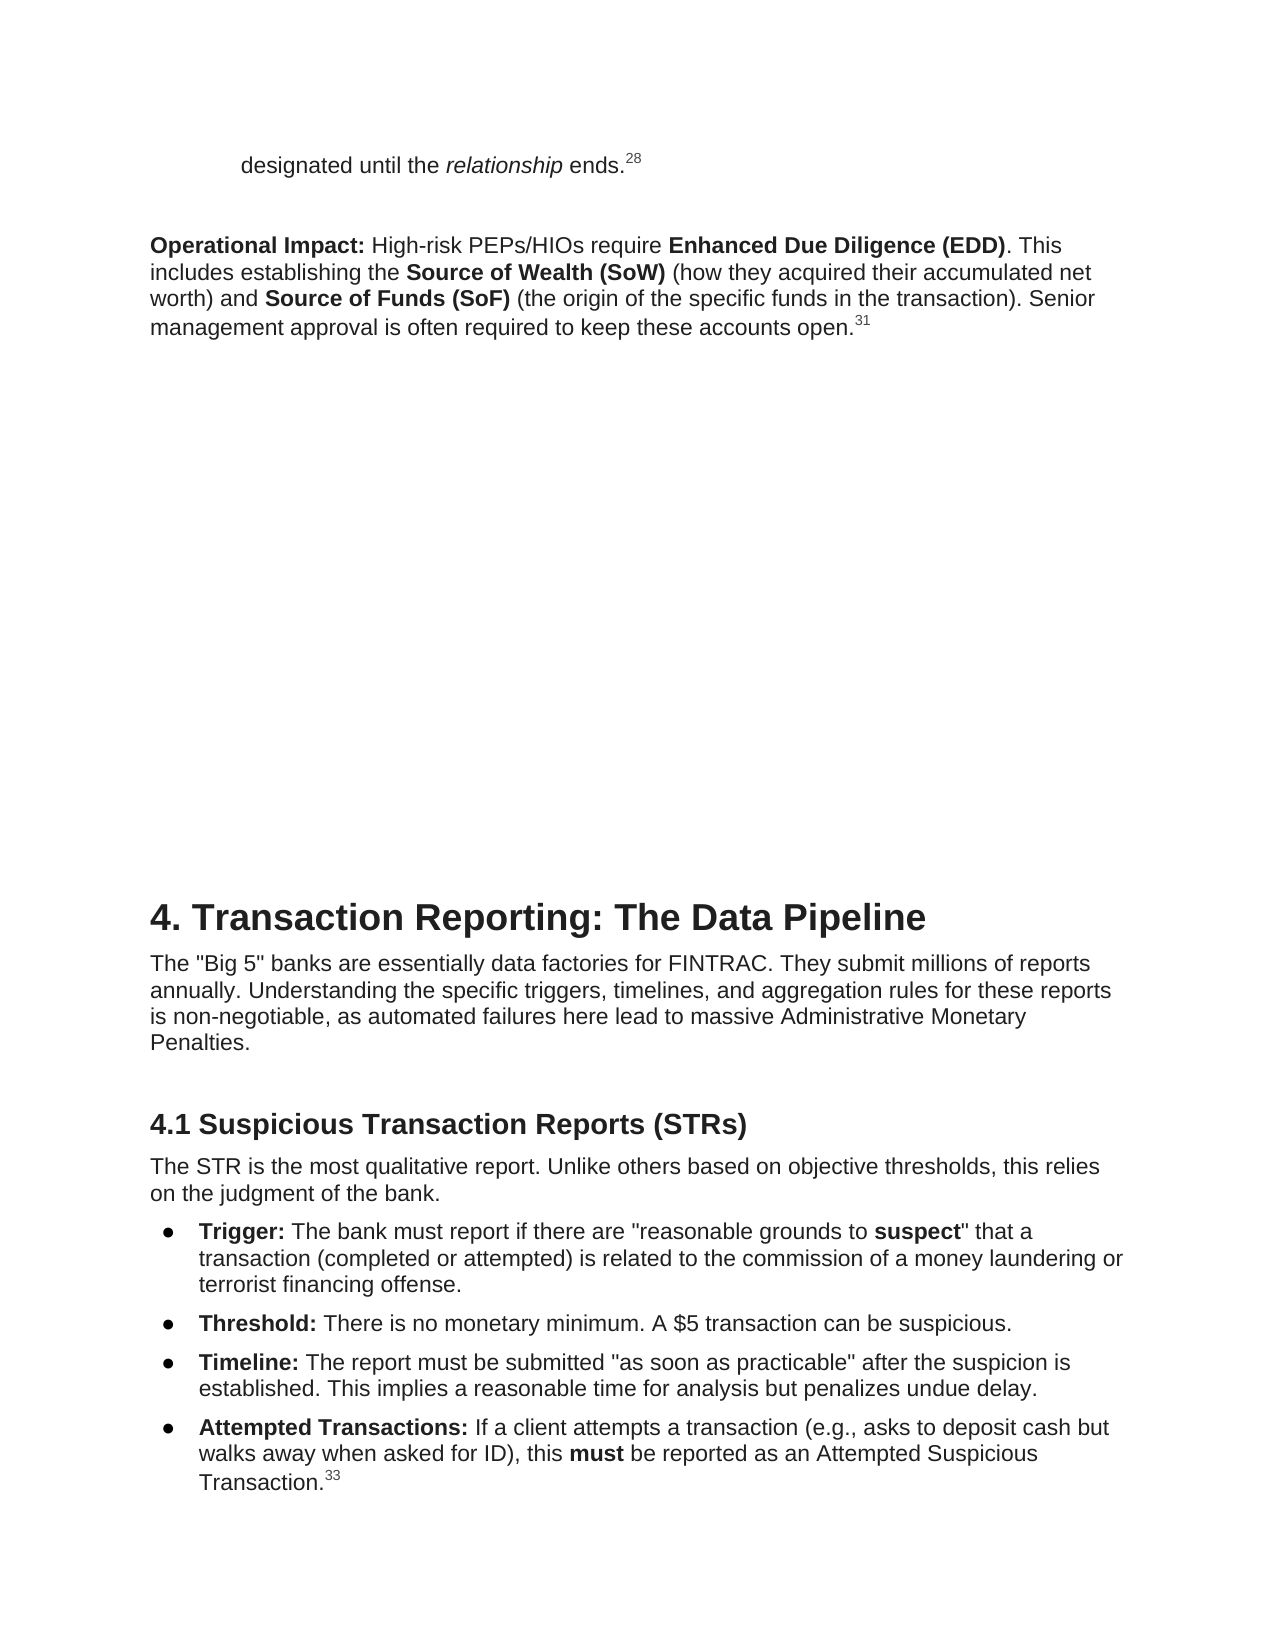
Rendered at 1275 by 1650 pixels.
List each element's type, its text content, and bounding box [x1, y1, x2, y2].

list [203, 150, 1125, 179]
list Attempted Transactions: If a client attempts a transaction (e.g., asks to deposit cash but walks away when asked for ID), this must be reported as an Attempted Suspicious Transaction.33 [161, 1414, 1125, 1495]
subtitle 4. Transaction Reporting: The Data Pipeline [150, 895, 1125, 938]
text The "Big 5" banks are essentially data factories for FINTRAC. They submit millions of reports annually. Understanding the specific triggers, timelines, and aggregation rules for these reports is non-negotiable, as automated failures here lead to massive Administrative Monetary Penalties. [150, 950, 1125, 1056]
subtitle 4.1 Suspicious Transaction Reports (STRs) [150, 1107, 1125, 1141]
text Operational Impact: High-risk PEPs/HIOs require Enhanced Due Diligence (EDD). This includes establishing the Source of Wealth (SoW) (how they acquired their accumulated net worth) and Source of Funds (SoF) (the origin of the specific funds in the transaction). Senior management approval is often required to keep these accounts open.31 [150, 232, 1125, 340]
list Threshold: There is no monetary minimum. A $5 transaction can be suspicious. [161, 1310, 1125, 1336]
list Timeline: The report must be submitted "as soon as practicable" after the suspicion is established. This implies a reasonable time for analysis but penalizes undue delay. [161, 1349, 1125, 1401]
list Trigger: The bank must report if there are "reasonable grounds to suspect" that a transaction (completed or attempted) is related to the commission of a money laundering or terrorist financing offense. [161, 1218, 1125, 1297]
text The STR is the most qualitative report. Unlike others based on objective thresholds, this relies on the judgment of the bank. [150, 1153, 1125, 1206]
